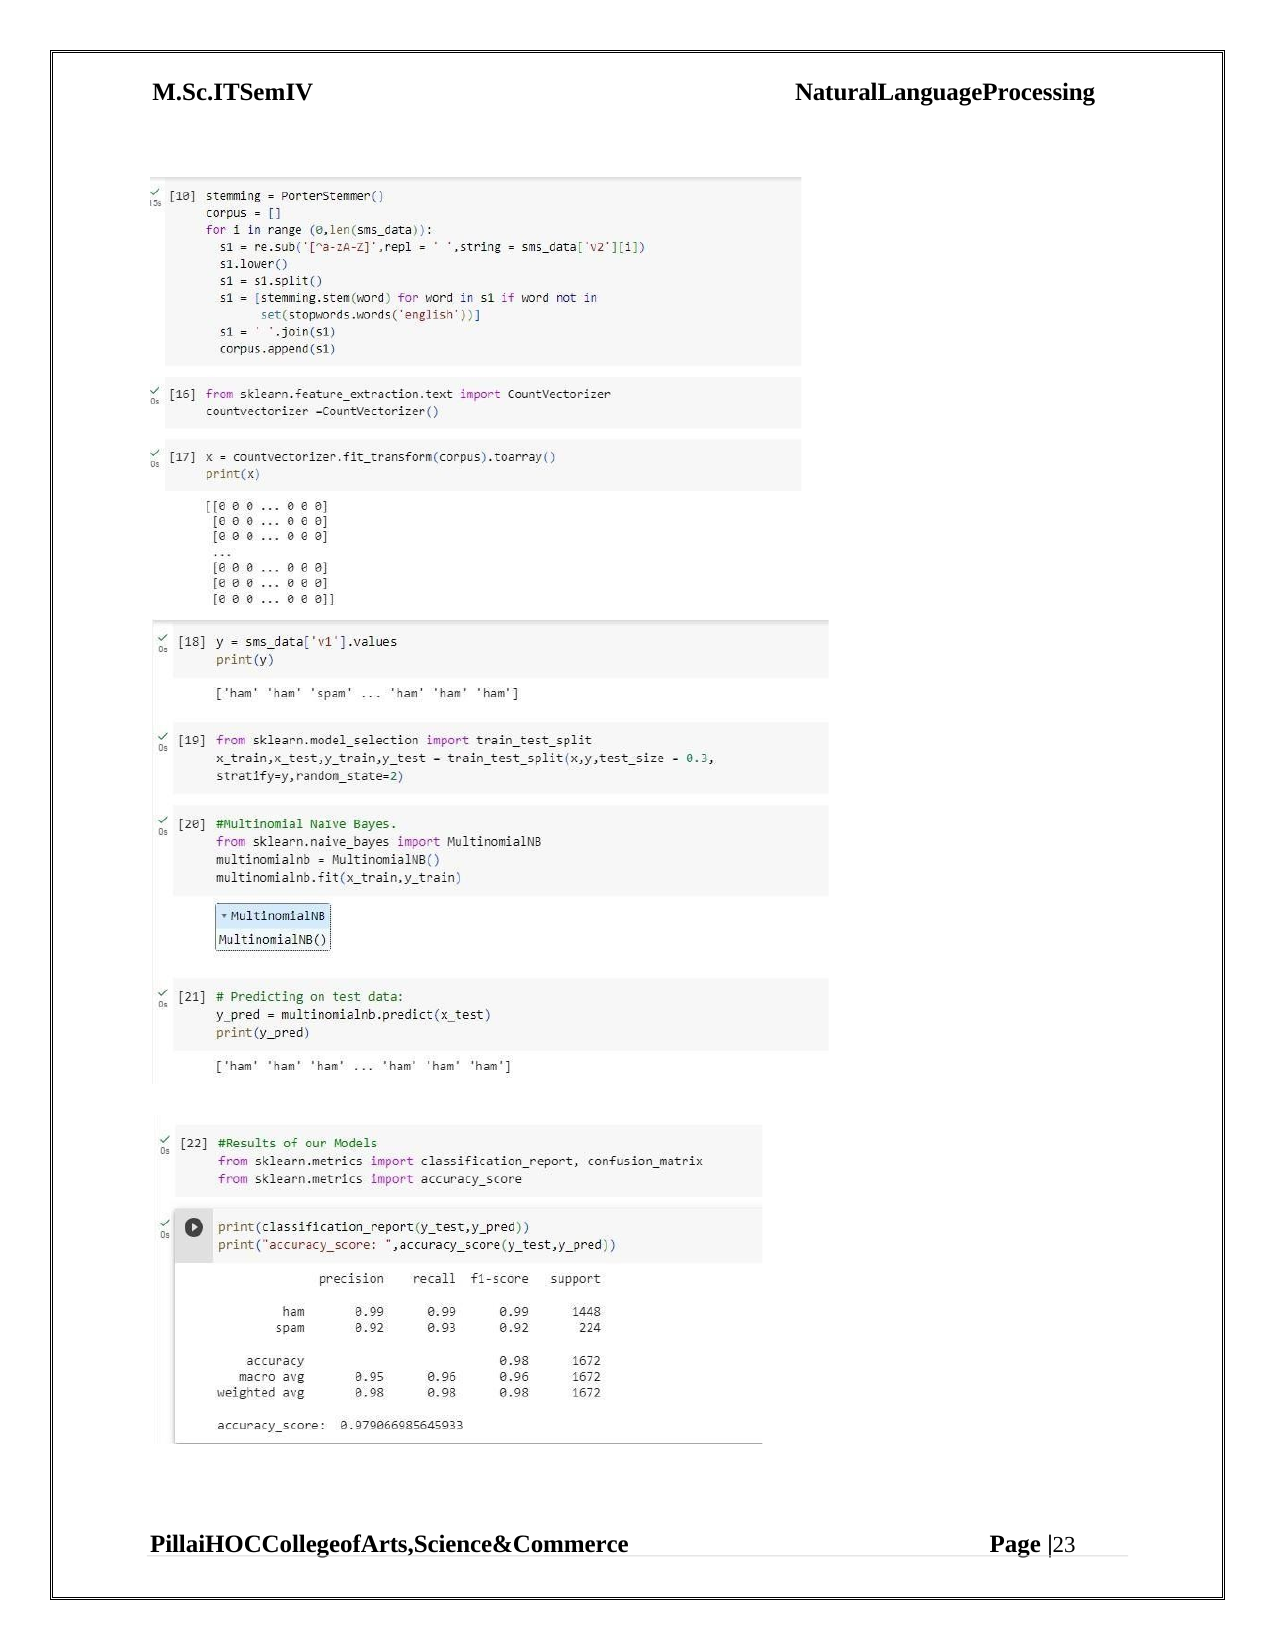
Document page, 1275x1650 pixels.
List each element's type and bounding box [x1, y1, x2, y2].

picture [150, 177, 802, 605]
picture [154, 1115, 763, 1444]
picture [152, 619, 829, 1084]
